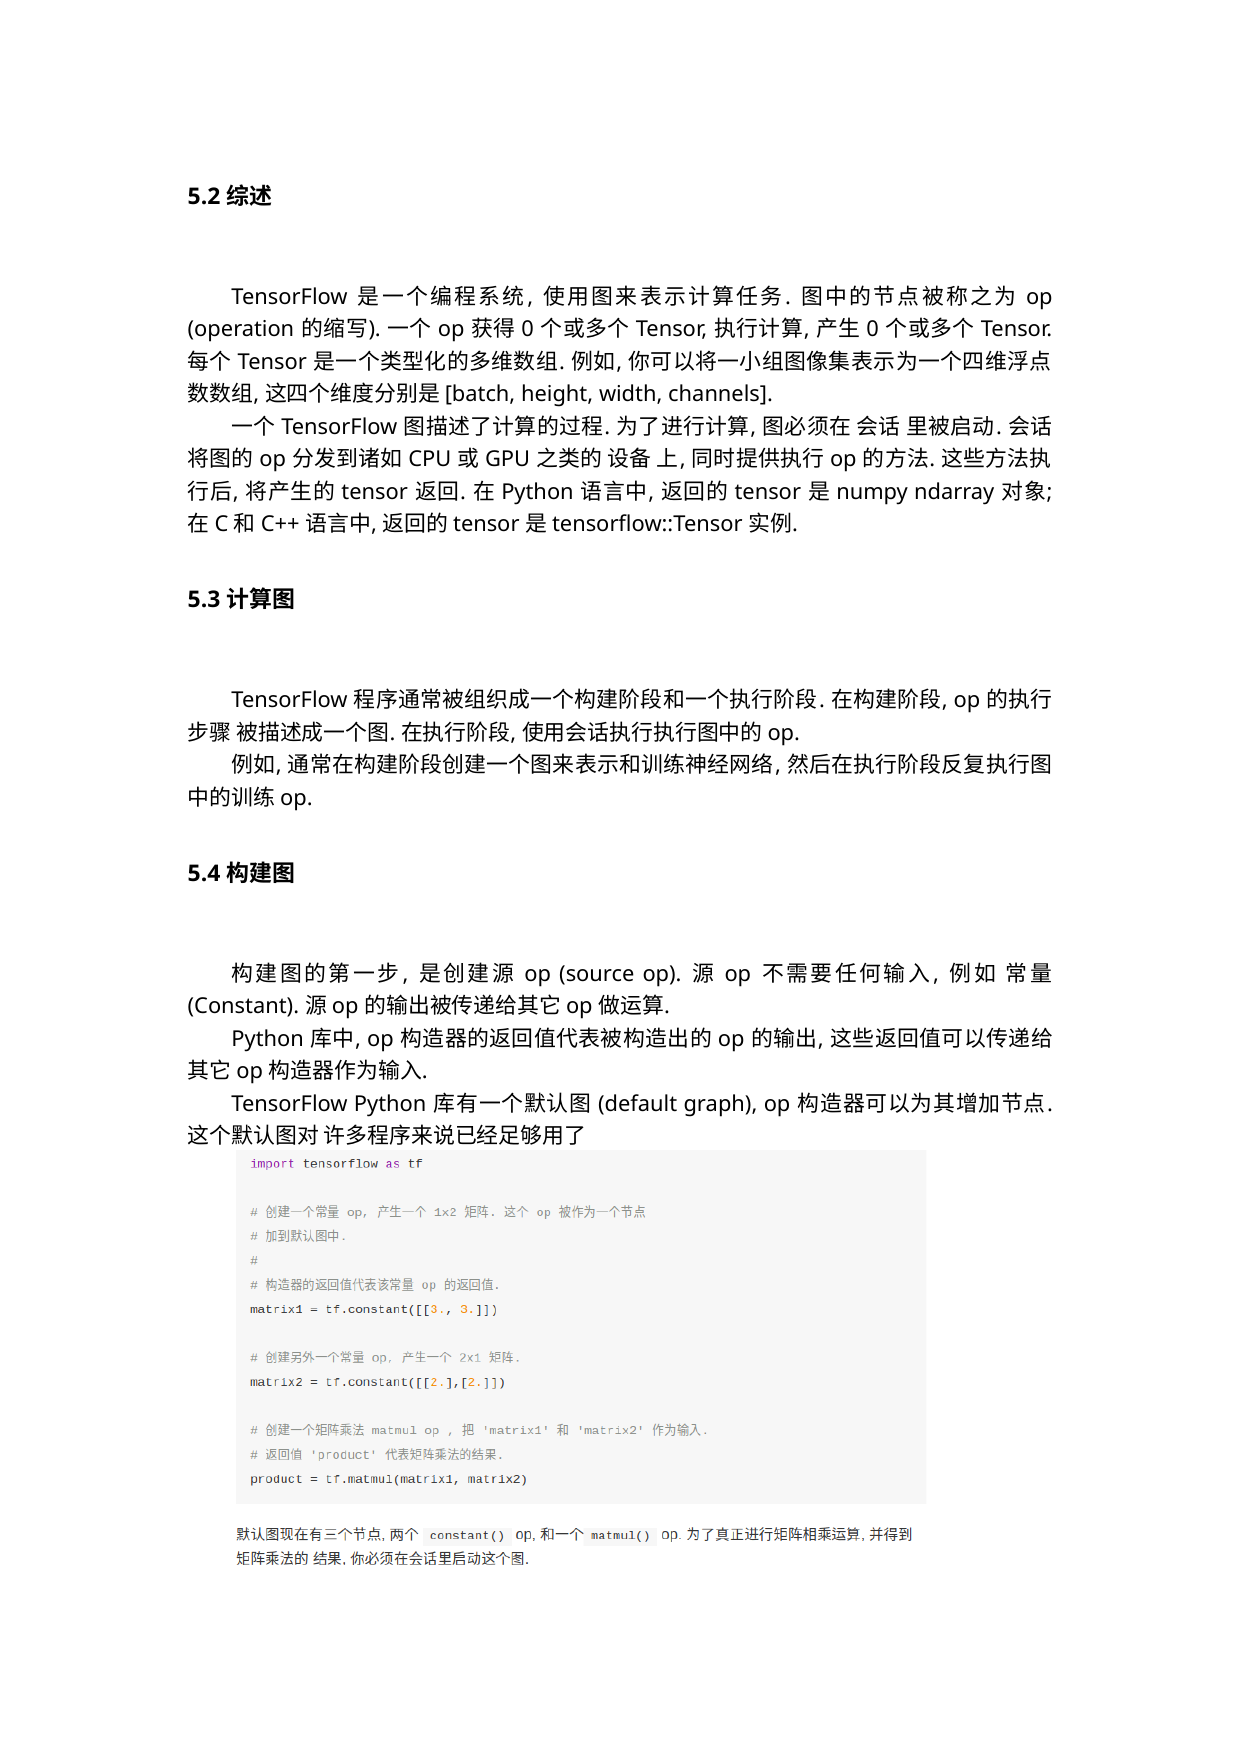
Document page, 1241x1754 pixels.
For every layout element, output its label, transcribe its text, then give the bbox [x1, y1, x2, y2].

list Python 库中, op 构造器的返回值代表被构造出的 op 的输出, 这些返回值可以传递给其它 op 构造器作为输入. [187, 1020, 1053, 1085]
list TensorFlow Python 库有一个默认图 (default graph), op 构造器可以为其增加节点. 这个默认图对 许多程序来说已经足够用了 [187, 1085, 1053, 1150]
list TensorFlow 程序通常被组织成一个构建阶段和一个执行阶段. 在构建阶段, op 的执行步骤 被描述成一个图. 在执行阶段, 使用会话执行执行图中的 op. [187, 682, 1053, 747]
list 例如, 通常在构建阶段创建一个图来表示和训练神经网络, 然后在执行阶段反复执行图中的训练 op. [187, 747, 1053, 812]
subtitle 5.3 计算图 [187, 565, 1053, 630]
list TensorFlow 是一个编程系统, 使用图来表示计算任务. 图中的节点被称之为 op (operation 的缩写). 一个 op 获得 0 个或多个 Tensor, 执行计算, 产生 0 个或多个 Tensor. 每个 Tensor 是一个类型化的多维数组. 例如, 你可以将一小组图像集表示为一个四维浮点数数组, 这四个维度分别是 [batch, height, width, channels]. [187, 278, 1053, 408]
list 构建图的第一步, 是创建源 op (source op). 源 op 不需要任何输入, 例如 常量 (Constant). 源 op 的输出被传递给其它 op 做运算. [187, 955, 1053, 1020]
picture [231, 1150, 927, 1565]
subtitle 5.4 构建图 [187, 839, 1053, 904]
subtitle 5.2 综述 [187, 162, 1053, 227]
list 一个 TensorFlow 图描述了计算的过程. 为了进行计算, 图必须在 会话 里被启动. 会话 将图的 op 分发到诸如 CPU 或 GPU 之类的 设备 上, 同时提供执行 op 的方法. 这些方法执行后, 将产生的 tensor 返回. 在 Python 语言中, 返回的 tensor 是 numpy ndarray 对象; 在 C 和 C++ 语言中, 返回的 tensor 是 tensorflow::Tensor 实例. [187, 408, 1053, 538]
